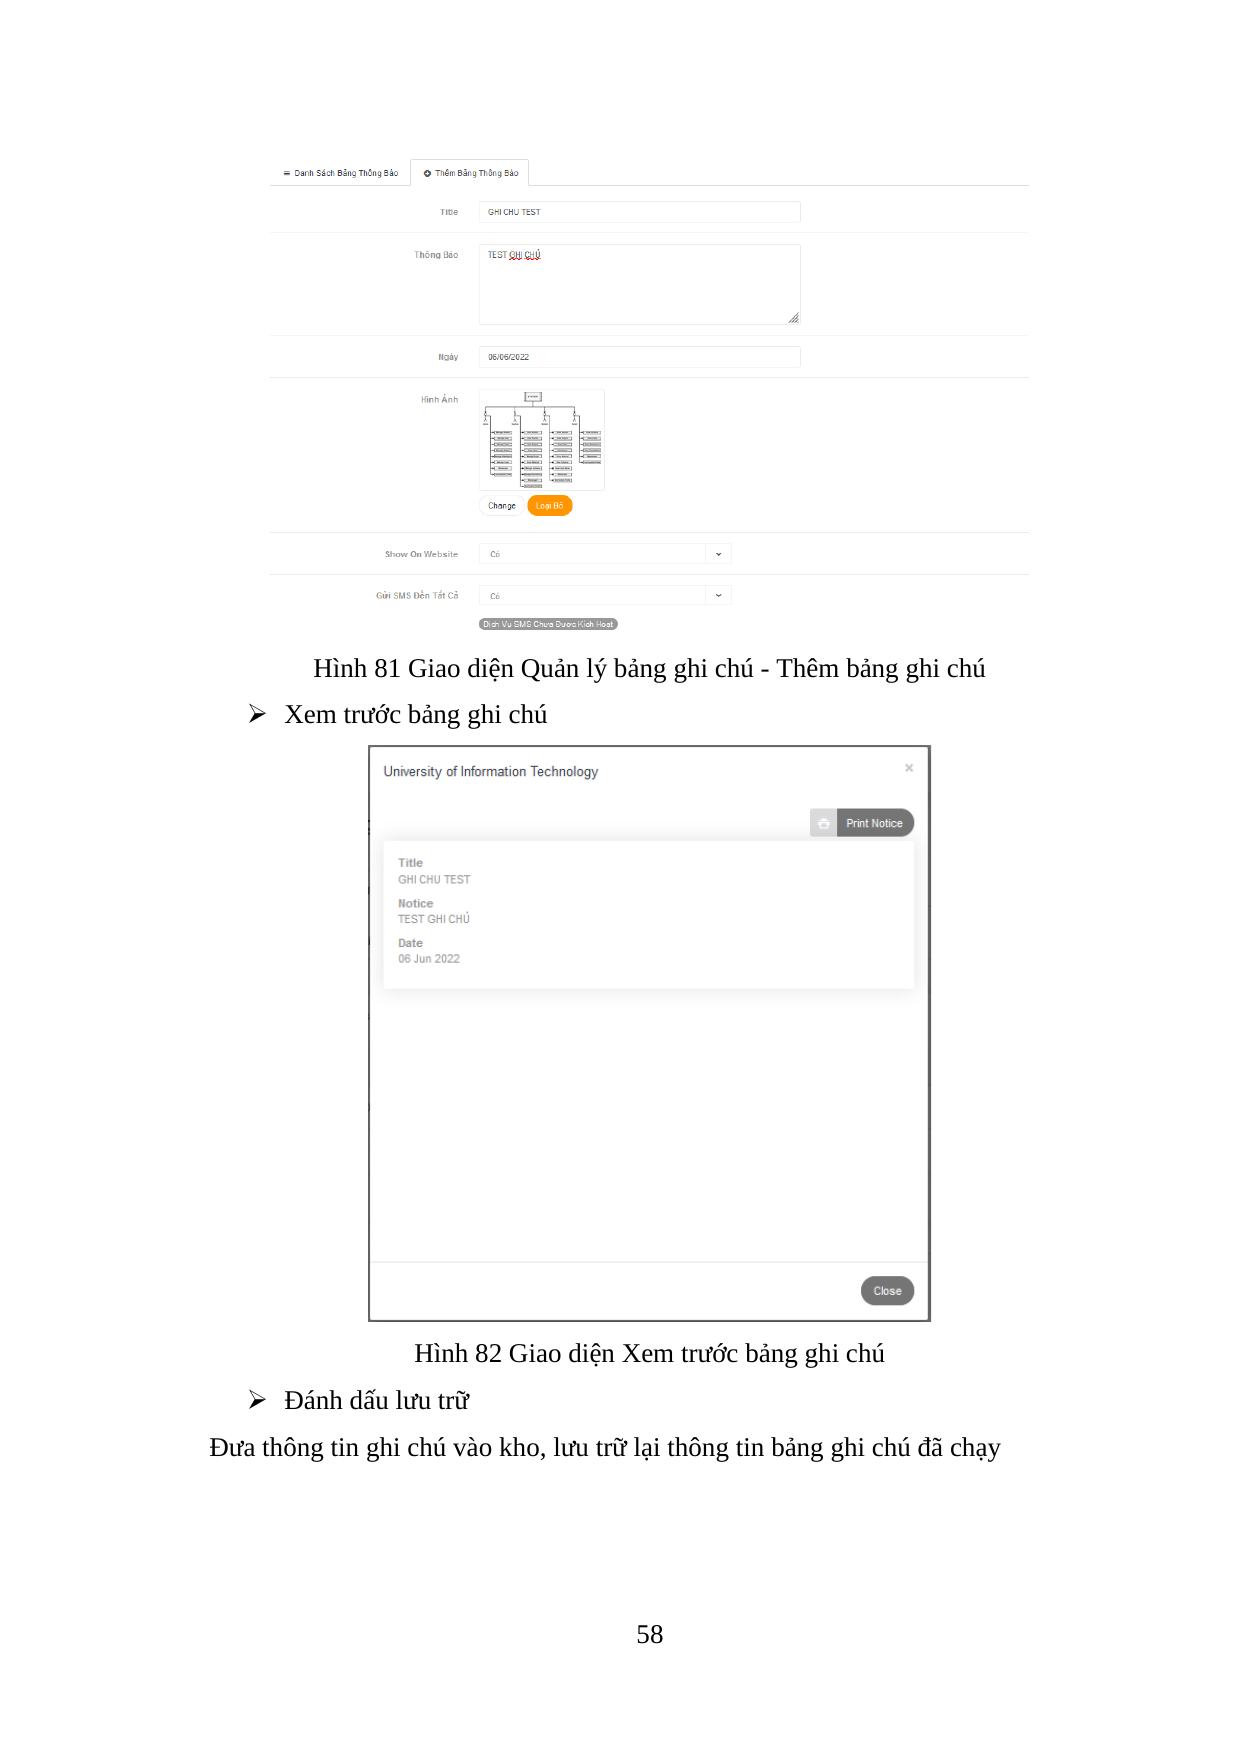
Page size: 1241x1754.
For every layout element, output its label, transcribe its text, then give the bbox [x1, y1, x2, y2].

text Hình 81 Giao diện Quản lý bảng ghi chú - Thêm bảng ghi chú [209, 652, 1090, 683]
picture [368, 745, 932, 1322]
list Đánh dấu lưu trữ [247, 1384, 1090, 1415]
text Hình 82 Giao diện Xem trước bảng ghi chú [209, 1337, 1090, 1368]
picture [270, 150, 1030, 637]
list Xem trước bảng ghi chú [247, 698, 1090, 730]
text Đưa thông tin ghi chú vào kho, lưu trữ lại thông tin bảng ghi chú đã chạy [209, 1431, 1090, 1462]
